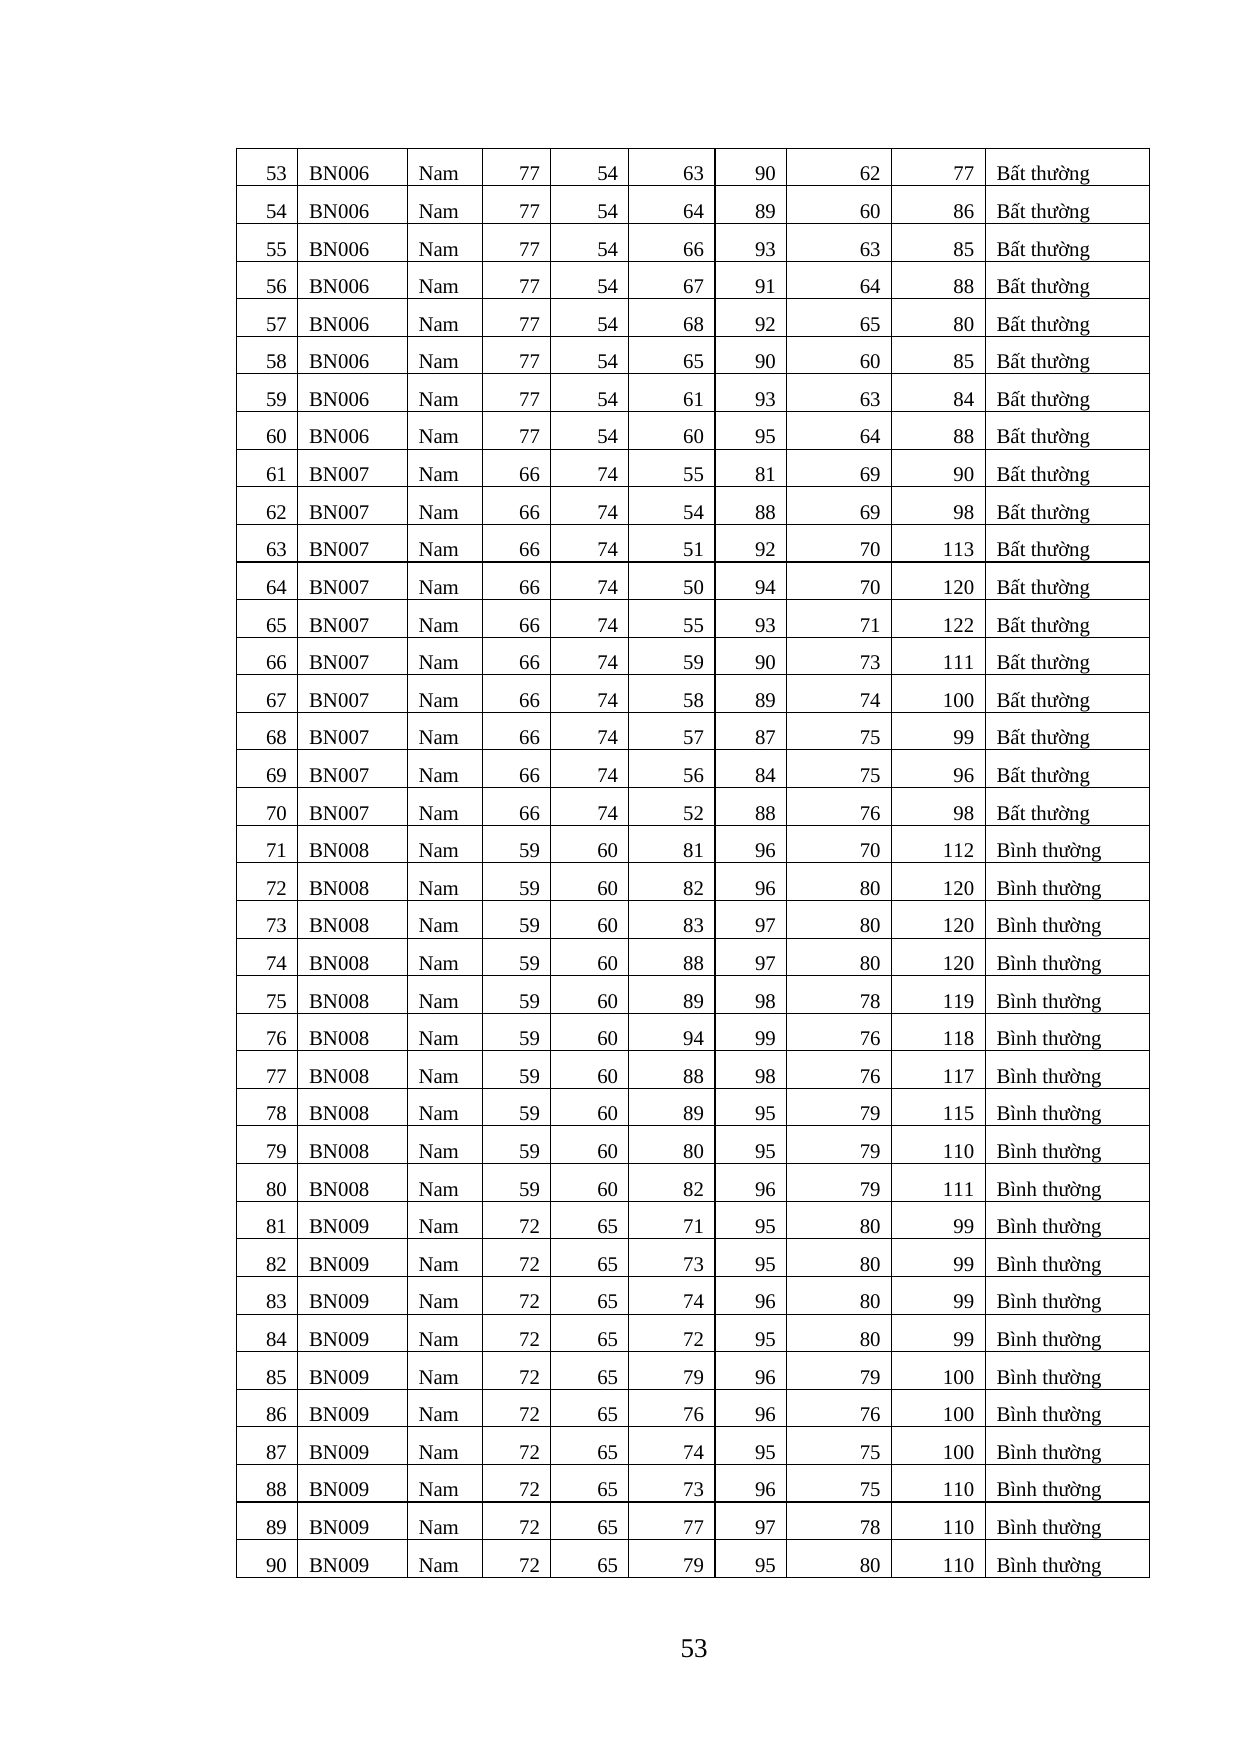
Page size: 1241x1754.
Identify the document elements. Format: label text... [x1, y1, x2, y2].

table_cell 64 [787, 412, 891, 448]
table_cell Nam [408, 901, 482, 937]
table_cell Bất thường [986, 374, 1149, 411]
table_cell 90 [716, 337, 786, 373]
table_cell 89 [629, 1089, 714, 1125]
table_cell Bất thường [986, 149, 1149, 185]
table_cell 95 [716, 1089, 786, 1125]
table_cell 74 [629, 1427, 714, 1464]
table_cell BN009 [298, 1202, 407, 1238]
table_cell 68 [629, 299, 714, 336]
table_cell Nam [408, 224, 482, 261]
table_cell 54 [551, 299, 628, 336]
table_cell 71 [237, 826, 297, 862]
table_cell BN008 [298, 901, 407, 937]
table_cell BN008 [298, 976, 407, 1013]
table_cell 54 [551, 224, 628, 261]
table_cell 60 [551, 826, 628, 862]
table_cell Bình thường [986, 1540, 1149, 1577]
table_cell 60 [237, 412, 297, 448]
table_cell 81 [237, 1202, 297, 1238]
table_cell 95 [716, 1202, 786, 1238]
table_cell 72 [483, 1239, 550, 1276]
table_cell 96 [716, 826, 786, 862]
table_cell Nam [408, 1089, 482, 1125]
table_cell Bình thường [986, 863, 1149, 900]
table_cell Nam [408, 1352, 482, 1389]
table_cell Bất thường [986, 186, 1149, 223]
table_cell 79 [237, 1126, 297, 1163]
table_cell 80 [629, 1126, 714, 1163]
table_cell 56 [629, 750, 714, 787]
table_cell Bình thường [986, 939, 1149, 975]
table_cell 77 [483, 149, 550, 185]
table_cell 88 [237, 1465, 297, 1501]
table_cell 66 [237, 638, 297, 674]
table_cell 96 [716, 1164, 786, 1201]
table_cell 56 [237, 262, 297, 298]
table_cell 92 [716, 299, 786, 336]
table_cell 66 [483, 675, 550, 712]
table_cell 62 [787, 149, 891, 185]
table_cell 80 [787, 901, 891, 937]
table_cell 82 [629, 863, 714, 900]
table_cell 92 [716, 525, 786, 561]
table_cell Nam [408, 826, 482, 862]
table_cell 73 [629, 1239, 714, 1276]
table_cell Bình thường [986, 1315, 1149, 1351]
table_cell 74 [551, 638, 628, 674]
table_cell 97 [716, 1503, 786, 1539]
table_cell Bình thường [986, 1352, 1149, 1389]
table_cell 96 [716, 1277, 786, 1313]
table_cell Bình thường [986, 1089, 1149, 1125]
table_cell Bất thường [986, 638, 1149, 674]
table_cell 81 [716, 450, 786, 486]
table_cell 79 [787, 1089, 891, 1125]
table_cell 95 [716, 1315, 786, 1351]
table_cell Nam [408, 1014, 482, 1050]
table_cell 95 [716, 1540, 786, 1577]
table_cell 54 [629, 487, 714, 524]
table_cell 95 [716, 1427, 786, 1464]
table_cell 99 [892, 1202, 985, 1238]
table_cell 88 [629, 1051, 714, 1088]
table_cell BN009 [298, 1390, 407, 1426]
table_cell 79 [787, 1126, 891, 1163]
table_cell 89 [237, 1503, 297, 1539]
table_cell 100 [892, 1390, 985, 1426]
table_cell 77 [483, 262, 550, 298]
table_cell 99 [892, 1277, 985, 1313]
table_cell Bất thường [986, 262, 1149, 298]
table_cell 65 [551, 1503, 628, 1539]
table_cell 79 [787, 1352, 891, 1389]
table_cell 90 [716, 149, 786, 185]
table_cell 80 [787, 1277, 891, 1313]
table_cell 96 [716, 1465, 786, 1501]
table_cell 66 [483, 563, 550, 599]
table_cell 73 [787, 638, 891, 674]
table_cell 50 [629, 563, 714, 599]
table_cell Bình thường [986, 1014, 1149, 1050]
table_cell 60 [551, 863, 628, 900]
table_cell 96 [716, 1390, 786, 1426]
table_cell 64 [237, 563, 297, 599]
table_cell 55 [237, 224, 297, 261]
table_cell 74 [551, 750, 628, 787]
table_cell 98 [716, 976, 786, 1013]
table_cell 72 [629, 1315, 714, 1351]
table_cell BN008 [298, 826, 407, 862]
table_cell 78 [787, 976, 891, 1013]
table_cell 72 [483, 1202, 550, 1238]
table_cell Bình thường [986, 1277, 1149, 1313]
table_cell 66 [629, 224, 714, 261]
table_cell 90 [716, 638, 786, 674]
table_cell 72 [483, 1503, 550, 1539]
table_cell Bình thường [986, 1465, 1149, 1501]
table_cell Bất thường [986, 450, 1149, 486]
table_cell Bất thường [986, 525, 1149, 561]
table_cell 55 [629, 600, 714, 637]
table_cell 89 [716, 186, 786, 223]
table_cell 70 [787, 525, 891, 561]
table_cell 98 [716, 1051, 786, 1088]
table_cell 95 [716, 1126, 786, 1163]
table_cell BN007 [298, 600, 407, 637]
table_cell Bất thường [986, 600, 1149, 637]
table_cell 83 [237, 1277, 297, 1313]
table_cell 89 [716, 675, 786, 712]
table_cell 94 [716, 563, 786, 599]
table_cell 72 [483, 1390, 550, 1426]
table_cell 51 [629, 525, 714, 561]
table_cell Nam [408, 1427, 482, 1464]
table_cell 59 [483, 1051, 550, 1088]
table_cell 65 [551, 1465, 628, 1501]
table_cell 78 [787, 1503, 891, 1539]
table_cell 74 [551, 563, 628, 599]
table_cell 66 [483, 750, 550, 787]
table_cell 54 [237, 186, 297, 223]
table_cell Nam [408, 337, 482, 373]
table_cell 88 [629, 939, 714, 975]
table_cell 93 [716, 374, 786, 411]
table_cell 60 [551, 939, 628, 975]
table_cell 65 [551, 1427, 628, 1464]
table_cell 72 [237, 863, 297, 900]
table_cell 66 [483, 638, 550, 674]
table_cell 74 [551, 788, 628, 824]
table_cell 112 [892, 826, 985, 862]
table_cell Nam [408, 487, 482, 524]
table_cell Bình thường [986, 826, 1149, 862]
table_cell 59 [483, 1164, 550, 1201]
table_cell 66 [483, 450, 550, 486]
table_cell 80 [787, 1202, 891, 1238]
table_cell 71 [787, 600, 891, 637]
table_cell 64 [629, 186, 714, 223]
table_cell 66 [483, 713, 550, 749]
table_cell Bất thường [986, 788, 1149, 824]
table_cell 60 [629, 412, 714, 448]
table_cell 96 [716, 1352, 786, 1389]
table_cell Nam [408, 1277, 482, 1313]
table_cell 74 [551, 713, 628, 749]
table_cell 79 [629, 1352, 714, 1389]
table_cell 60 [551, 1164, 628, 1201]
table_cell 98 [892, 788, 985, 824]
table_cell 80 [787, 939, 891, 975]
table_cell 110 [892, 1503, 985, 1539]
table_cell 111 [892, 1164, 985, 1201]
table_cell 64 [787, 262, 891, 298]
table_cell 113 [892, 525, 985, 561]
table_cell 66 [483, 487, 550, 524]
table_cell BN008 [298, 1089, 407, 1125]
table_cell Nam [408, 1202, 482, 1238]
table_cell 77 [483, 224, 550, 261]
table_cell 66 [483, 525, 550, 561]
table_cell 59 [483, 976, 550, 1013]
table_cell 71 [629, 1202, 714, 1238]
table_cell Bất thường [986, 675, 1149, 712]
table_cell Nam [408, 939, 482, 975]
table_cell 57 [629, 713, 714, 749]
table_cell Nam [408, 1239, 482, 1276]
table_cell Bình thường [986, 1202, 1149, 1238]
table_cell 67 [237, 675, 297, 712]
table_cell BN007 [298, 750, 407, 787]
table_cell 120 [892, 863, 985, 900]
table_cell 59 [483, 1014, 550, 1050]
table_cell 67 [629, 262, 714, 298]
table_cell BN009 [298, 1315, 407, 1351]
table_cell 58 [629, 675, 714, 712]
table_cell 61 [237, 450, 297, 486]
table_cell 77 [483, 374, 550, 411]
table_cell 76 [787, 1014, 891, 1050]
table_cell 65 [629, 337, 714, 373]
table_cell 88 [716, 487, 786, 524]
table_cell 66 [483, 788, 550, 824]
table_cell 87 [716, 713, 786, 749]
table_cell 120 [892, 901, 985, 937]
table_cell 59 [629, 638, 714, 674]
table_cell 65 [551, 1239, 628, 1276]
table_cell 60 [787, 186, 891, 223]
table_cell 65 [551, 1202, 628, 1238]
table_cell Nam [408, 412, 482, 448]
table_cell 90 [237, 1540, 297, 1577]
table_cell Nam [408, 1051, 482, 1088]
table_cell 74 [237, 939, 297, 975]
table_cell BN008 [298, 1051, 407, 1088]
table_cell Bất thường [986, 487, 1149, 524]
table_cell 63 [787, 224, 891, 261]
table_cell 82 [237, 1239, 297, 1276]
table_cell 77 [892, 149, 985, 185]
table_cell BN008 [298, 1014, 407, 1050]
table_cell 54 [551, 262, 628, 298]
table_cell BN007 [298, 638, 407, 674]
table_cell Bất thường [986, 750, 1149, 787]
table_cell BN007 [298, 450, 407, 486]
table_cell BN008 [298, 939, 407, 975]
table_cell BN009 [298, 1465, 407, 1501]
table_cell 65 [551, 1315, 628, 1351]
table_cell 86 [892, 186, 985, 223]
table_cell Nam [408, 1465, 482, 1501]
table_cell 81 [629, 826, 714, 862]
table_cell Nam [408, 863, 482, 900]
table_cell 83 [629, 901, 714, 937]
table_cell 73 [629, 1465, 714, 1501]
table_cell Nam [408, 1503, 482, 1539]
table_cell 66 [483, 600, 550, 637]
table_cell 80 [787, 1540, 891, 1577]
table_cell 74 [551, 487, 628, 524]
table_cell Nam [408, 262, 482, 298]
table_cell BN006 [298, 149, 407, 185]
table_cell 75 [787, 750, 891, 787]
table_cell 60 [551, 901, 628, 937]
table_cell 69 [237, 750, 297, 787]
table_cell 80 [787, 863, 891, 900]
table_cell 100 [892, 1352, 985, 1389]
table_cell Nam [408, 525, 482, 561]
table_cell Nam [408, 563, 482, 599]
table_cell 84 [892, 374, 985, 411]
table_cell Bất thường [986, 412, 1149, 448]
table_cell 90 [892, 450, 985, 486]
table_cell Bình thường [986, 1164, 1149, 1201]
table_cell 73 [237, 901, 297, 937]
table_cell 54 [551, 149, 628, 185]
table_cell 59 [483, 863, 550, 900]
table_cell 75 [787, 1465, 891, 1501]
table_cell 85 [237, 1352, 297, 1389]
table_cell BN008 [298, 863, 407, 900]
table_cell 59 [483, 1089, 550, 1125]
table_cell BN008 [298, 1164, 407, 1201]
table_cell 74 [551, 450, 628, 486]
table_cell 97 [716, 901, 786, 937]
table_cell 77 [483, 186, 550, 223]
table_cell Bất thường [986, 337, 1149, 373]
table_cell 99 [892, 1239, 985, 1276]
table_cell 110 [892, 1465, 985, 1501]
table_cell Nam [408, 1540, 482, 1577]
table_cell Bất thường [986, 224, 1149, 261]
table_cell 87 [237, 1427, 297, 1464]
table_cell 60 [551, 1089, 628, 1125]
table_cell 93 [716, 600, 786, 637]
table_cell Nam [408, 374, 482, 411]
table_cell 75 [787, 713, 891, 749]
table_cell 72 [483, 1315, 550, 1351]
table_cell 120 [892, 939, 985, 975]
table_cell BN007 [298, 525, 407, 561]
table_cell 110 [892, 1126, 985, 1163]
table_cell Nam [408, 638, 482, 674]
table_cell 76 [237, 1014, 297, 1050]
table_cell Bình thường [986, 901, 1149, 937]
table_cell 120 [892, 563, 985, 599]
table_cell BN009 [298, 1277, 407, 1313]
table_cell 72 [483, 1427, 550, 1464]
table_cell 60 [551, 1051, 628, 1088]
table_cell BN009 [298, 1427, 407, 1464]
table_cell BN007 [298, 563, 407, 599]
table_cell Nam [408, 149, 482, 185]
table_cell 77 [237, 1051, 297, 1088]
table_cell 57 [237, 299, 297, 336]
table_cell 63 [629, 149, 714, 185]
table_cell 100 [892, 675, 985, 712]
table_cell BN006 [298, 374, 407, 411]
table_cell 78 [237, 1089, 297, 1125]
table_cell 86 [237, 1390, 297, 1426]
table_cell 74 [551, 600, 628, 637]
table_cell Bất thường [986, 299, 1149, 336]
table_cell 84 [237, 1315, 297, 1351]
table_cell BN007 [298, 713, 407, 749]
table_cell 94 [629, 1014, 714, 1050]
table_cell BN007 [298, 788, 407, 824]
table_cell 99 [892, 713, 985, 749]
table_cell BN006 [298, 412, 407, 448]
table_cell 74 [629, 1277, 714, 1313]
table_cell BN009 [298, 1352, 407, 1389]
table_cell 115 [892, 1089, 985, 1125]
table_cell 88 [892, 262, 985, 298]
table_cell BN006 [298, 337, 407, 373]
table_cell Nam [408, 713, 482, 749]
table_cell 77 [483, 412, 550, 448]
table_cell BN007 [298, 487, 407, 524]
table_cell 54 [551, 412, 628, 448]
table_cell 80 [787, 1239, 891, 1276]
table_cell 96 [892, 750, 985, 787]
table_cell 60 [551, 976, 628, 1013]
table_cell Bất thường [986, 563, 1149, 599]
table_cell 95 [716, 412, 786, 448]
table_cell 98 [892, 487, 985, 524]
table_cell Nam [408, 788, 482, 824]
table_cell 72 [483, 1540, 550, 1577]
table_cell 59 [483, 901, 550, 937]
table_cell 72 [483, 1352, 550, 1389]
table_cell Bình thường [986, 1390, 1149, 1426]
table_cell 62 [237, 487, 297, 524]
table_cell Bình thường [986, 1239, 1149, 1276]
table_cell 119 [892, 976, 985, 1013]
table_cell Bất thường [986, 713, 1149, 749]
table_cell 54 [551, 186, 628, 223]
table_cell 69 [787, 450, 891, 486]
table_cell 75 [787, 1427, 891, 1464]
table_cell Bình thường [986, 976, 1149, 1013]
table_cell 54 [551, 374, 628, 411]
table_cell 88 [716, 788, 786, 824]
table_cell 70 [787, 563, 891, 599]
table_cell Nam [408, 186, 482, 223]
table_cell BN009 [298, 1239, 407, 1276]
table_cell 54 [551, 337, 628, 373]
table_cell 65 [551, 1352, 628, 1389]
table_cell 60 [551, 1126, 628, 1163]
table_cell 58 [237, 337, 297, 373]
table_cell 117 [892, 1051, 985, 1088]
table_cell 65 [787, 299, 891, 336]
table_cell 53 [237, 149, 297, 185]
table_cell 74 [787, 675, 891, 712]
table_cell Nam [408, 299, 482, 336]
table_cell 59 [483, 1126, 550, 1163]
table_cell 70 [237, 788, 297, 824]
table_cell 59 [237, 374, 297, 411]
table_cell Nam [408, 1126, 482, 1163]
table_cell Nam [408, 750, 482, 787]
table_cell 118 [892, 1014, 985, 1050]
table_cell BN009 [298, 1503, 407, 1539]
table_cell 63 [787, 374, 891, 411]
table_cell Nam [408, 1164, 482, 1201]
table_cell 61 [629, 374, 714, 411]
table_cell 76 [629, 1390, 714, 1426]
table_cell 70 [787, 826, 891, 862]
table_cell 95 [716, 1239, 786, 1276]
table_cell 82 [629, 1164, 714, 1201]
table_cell 59 [483, 826, 550, 862]
table_cell 76 [787, 788, 891, 824]
table_cell 65 [237, 600, 297, 637]
table_cell Nam [408, 976, 482, 1013]
table_cell 60 [787, 337, 891, 373]
table_cell 122 [892, 600, 985, 637]
table_cell 77 [483, 299, 550, 336]
table_cell 76 [787, 1051, 891, 1088]
table_cell Bình thường [986, 1051, 1149, 1088]
table_cell 74 [551, 525, 628, 561]
table_cell 72 [483, 1277, 550, 1313]
table_cell 77 [629, 1503, 714, 1539]
table_cell 65 [551, 1277, 628, 1313]
table_cell BN006 [298, 186, 407, 223]
table_cell 65 [551, 1390, 628, 1426]
table_cell 76 [787, 1390, 891, 1426]
table_cell BN008 [298, 1126, 407, 1163]
table_cell Nam [408, 450, 482, 486]
table_cell Bình thường [986, 1427, 1149, 1464]
table_cell 88 [892, 412, 985, 448]
table_cell 79 [629, 1540, 714, 1577]
table_cell 80 [892, 299, 985, 336]
table_cell 84 [716, 750, 786, 787]
table_cell 68 [237, 713, 297, 749]
table_cell 74 [551, 675, 628, 712]
table_cell 96 [716, 863, 786, 900]
table_cell 99 [716, 1014, 786, 1050]
table_cell 85 [892, 224, 985, 261]
table_cell BN006 [298, 299, 407, 336]
table_cell BN006 [298, 224, 407, 261]
table_cell 79 [787, 1164, 891, 1201]
table_cell 93 [716, 224, 786, 261]
table_cell 69 [787, 487, 891, 524]
table_cell 63 [237, 525, 297, 561]
table_cell 72 [483, 1465, 550, 1501]
table_cell BN006 [298, 262, 407, 298]
table_cell 110 [892, 1540, 985, 1577]
table_cell 55 [629, 450, 714, 486]
table_cell Nam [408, 600, 482, 637]
table_cell 52 [629, 788, 714, 824]
table_cell Bình thường [986, 1126, 1149, 1163]
table_cell 75 [237, 976, 297, 1013]
table_cell 80 [787, 1315, 891, 1351]
table_cell 60 [551, 1014, 628, 1050]
table_cell 97 [716, 939, 786, 975]
table_cell BN009 [298, 1540, 407, 1577]
table_cell Nam [408, 675, 482, 712]
table_cell Nam [408, 1390, 482, 1426]
table_cell Nam [408, 1315, 482, 1351]
table_cell 111 [892, 638, 985, 674]
table_cell 77 [483, 337, 550, 373]
table_cell 85 [892, 337, 985, 373]
table_cell 89 [629, 976, 714, 1013]
table_cell 59 [483, 939, 550, 975]
table_cell BN007 [298, 675, 407, 712]
table_cell Bình thường [986, 1503, 1149, 1539]
table_cell 65 [551, 1540, 628, 1577]
table_cell 80 [237, 1164, 297, 1201]
table_cell 91 [716, 262, 786, 298]
table_cell 99 [892, 1315, 985, 1351]
table_cell 100 [892, 1427, 985, 1464]
